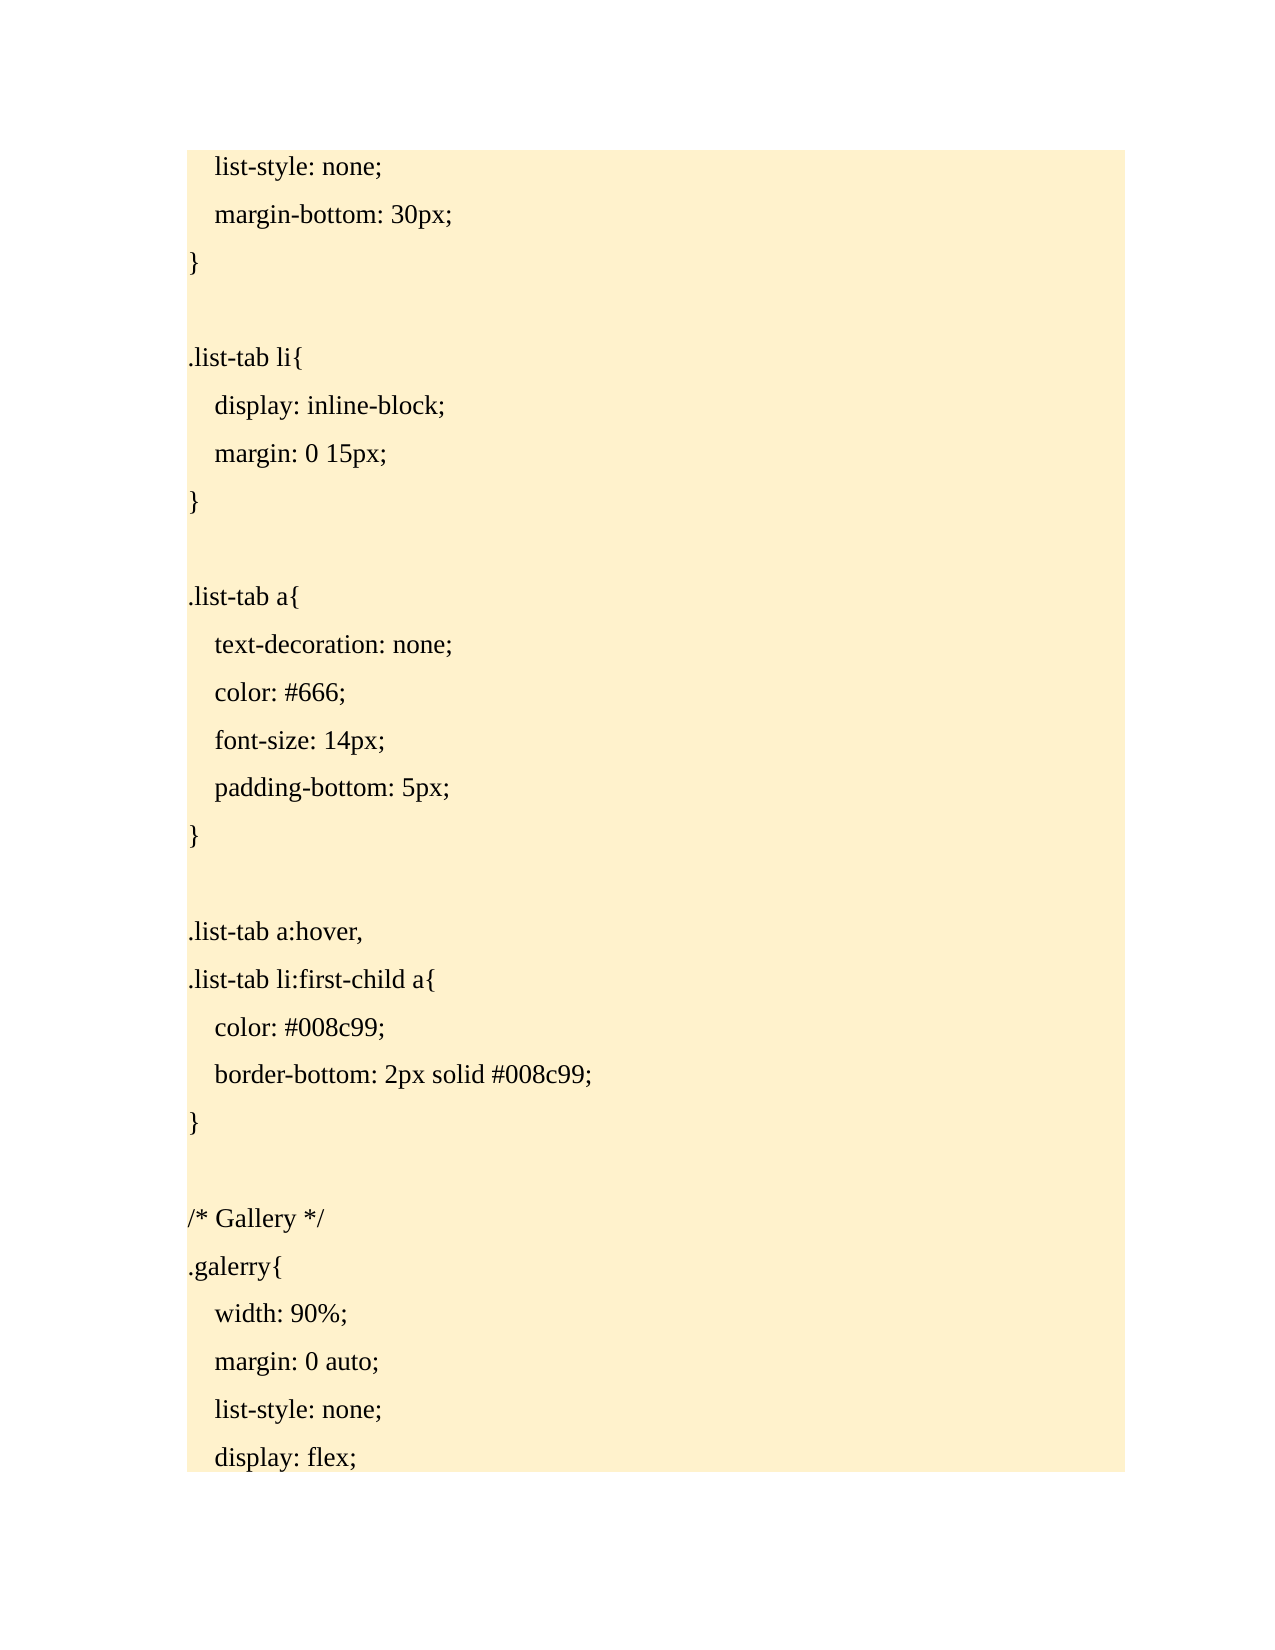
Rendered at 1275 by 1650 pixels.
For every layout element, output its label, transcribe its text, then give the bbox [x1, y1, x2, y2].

text } [187, 246, 1125, 277]
text text-decoration: none; [187, 628, 1125, 659]
text display: flex; [187, 1441, 1125, 1472]
text color: #008c99; [187, 1011, 1125, 1042]
text font-size: 14px; [187, 724, 1125, 755]
text .list-tab a:hover, [187, 915, 1125, 946]
text .list-tab li{ [187, 341, 1125, 372]
text .galerry{ [187, 1250, 1125, 1281]
text list-style: none; [187, 1393, 1125, 1424]
text } [187, 485, 1125, 516]
text .list-tab li:first-child a{ [187, 963, 1125, 994]
text /* Gallery */ [187, 1202, 1125, 1233]
text color: #666; [187, 676, 1125, 707]
text padding-bottom: 5px; [187, 772, 1125, 803]
text margin-bottom: 30px; [187, 198, 1125, 229]
text margin: 0 15px; [187, 437, 1125, 468]
text } [187, 819, 1125, 851]
text margin: 0 auto; [187, 1345, 1125, 1376]
text display: inline-block; [187, 389, 1125, 420]
text list-style: none; [187, 150, 1125, 181]
text border-bottom: 2px solid #008c99; [187, 1058, 1125, 1089]
text } [187, 1106, 1125, 1137]
text width: 90%; [187, 1297, 1125, 1329]
text .list-tab a{ [187, 580, 1125, 611]
